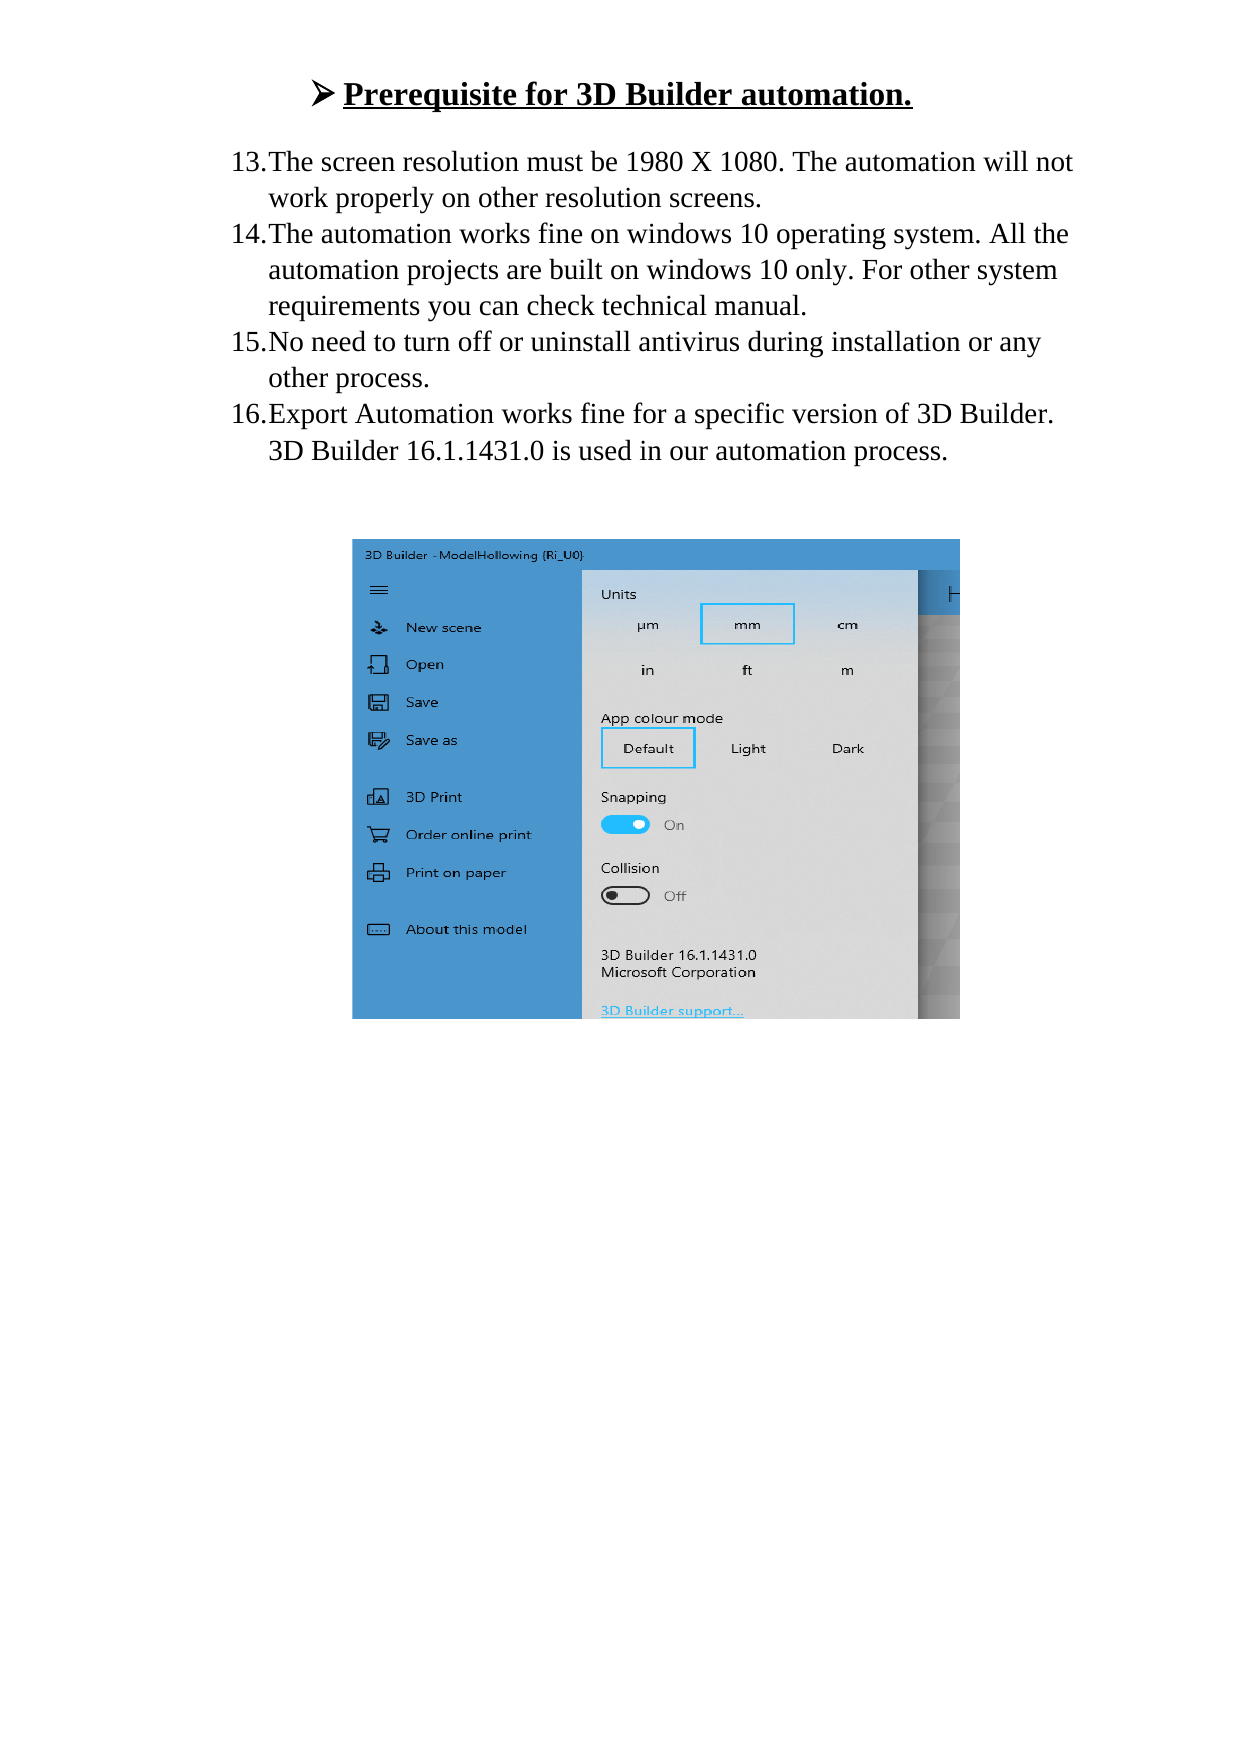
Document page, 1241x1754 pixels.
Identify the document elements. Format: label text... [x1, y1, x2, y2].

list The automation works fine on windows 10 operating system. All the automation projects are built on windows 10 only. For other system requirements you can check technical manual. [231, 216, 1090, 322]
picture [352, 539, 960, 1019]
list The screen resolution must be 1980 X 1080. The automation will not work properly on other resolution screens. [231, 144, 1090, 213]
list No need to turn off or uninstall antivirus during installation or any other process. [231, 324, 1090, 394]
list Prerequisite for 3D Builder automation. [177, 74, 1152, 112]
list Export Automation works fine for a specific version of 3D Builder. 3D Builder 16.1.1431.0 is used in our automation process. [231, 397, 1090, 466]
